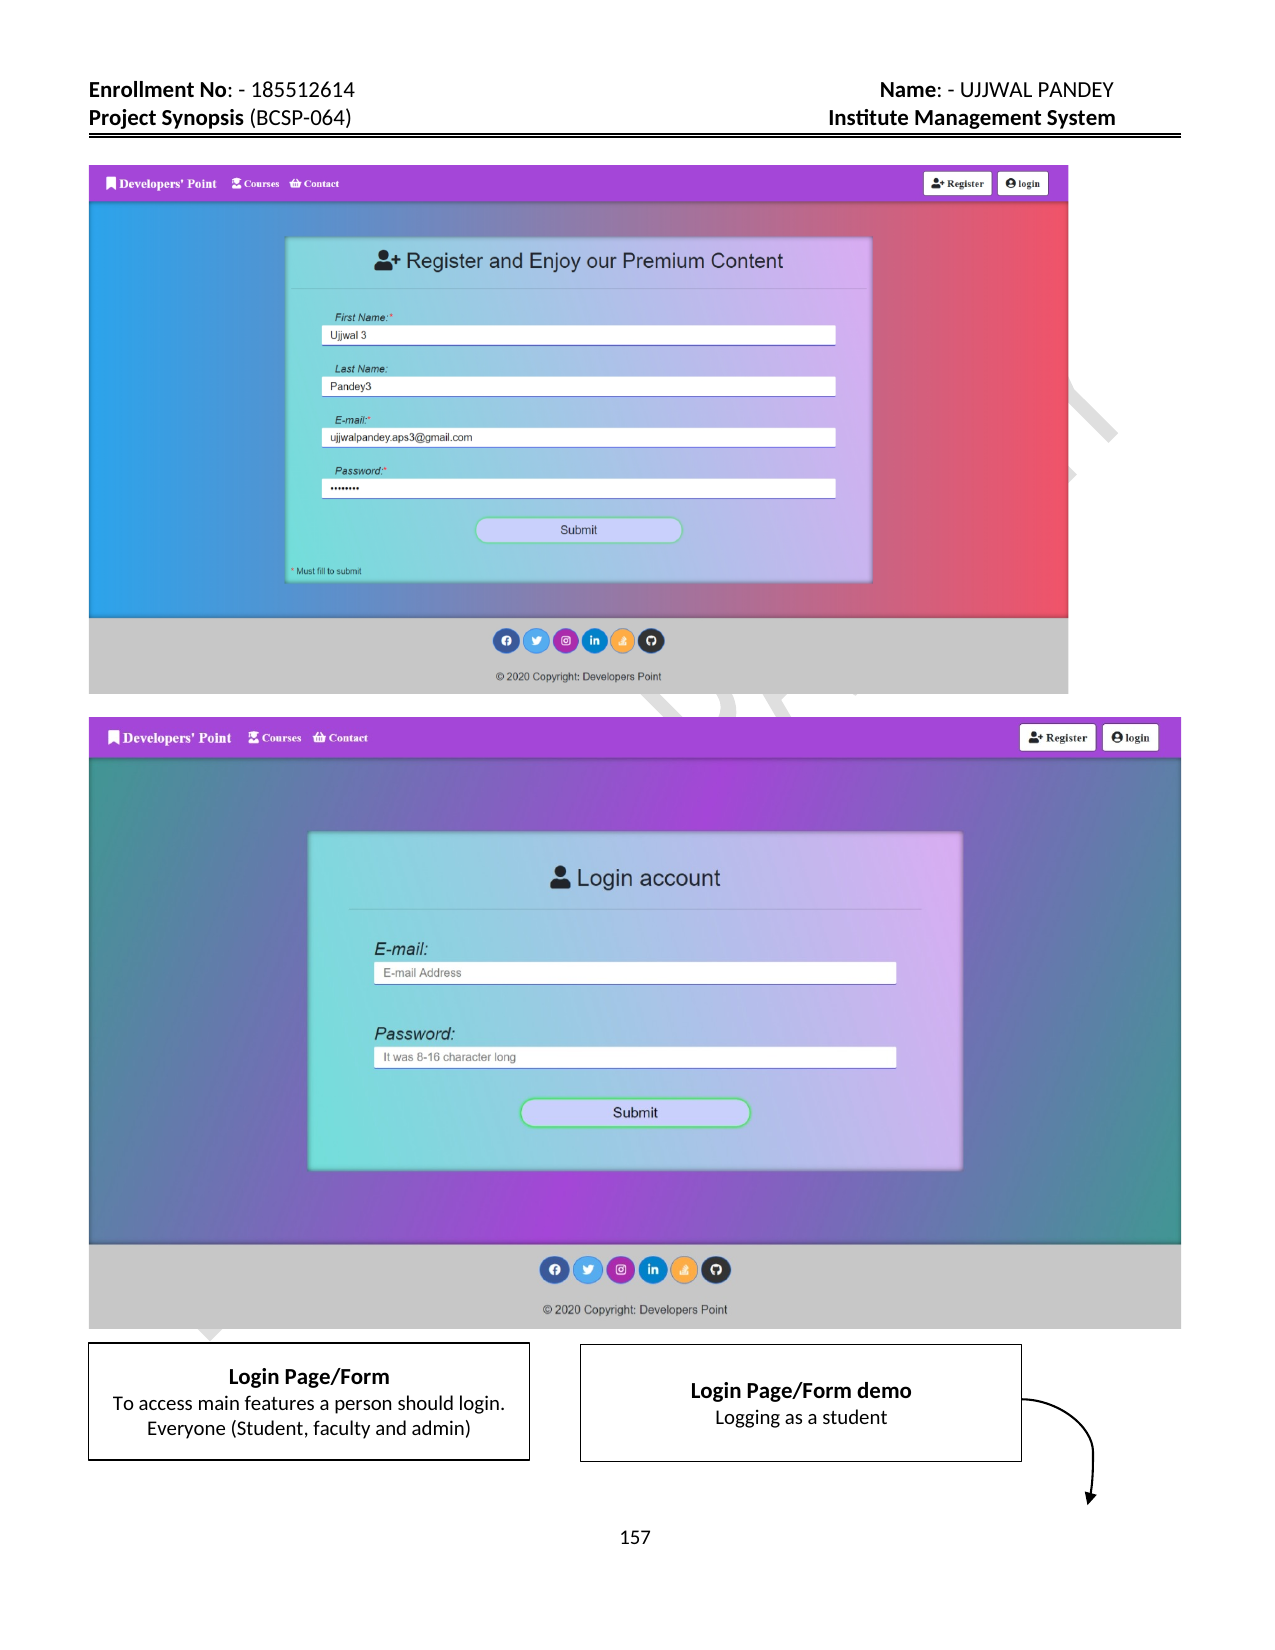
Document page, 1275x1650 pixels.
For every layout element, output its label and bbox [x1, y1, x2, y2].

picture [88, 717, 1182, 1329]
picture [88, 165, 1069, 694]
